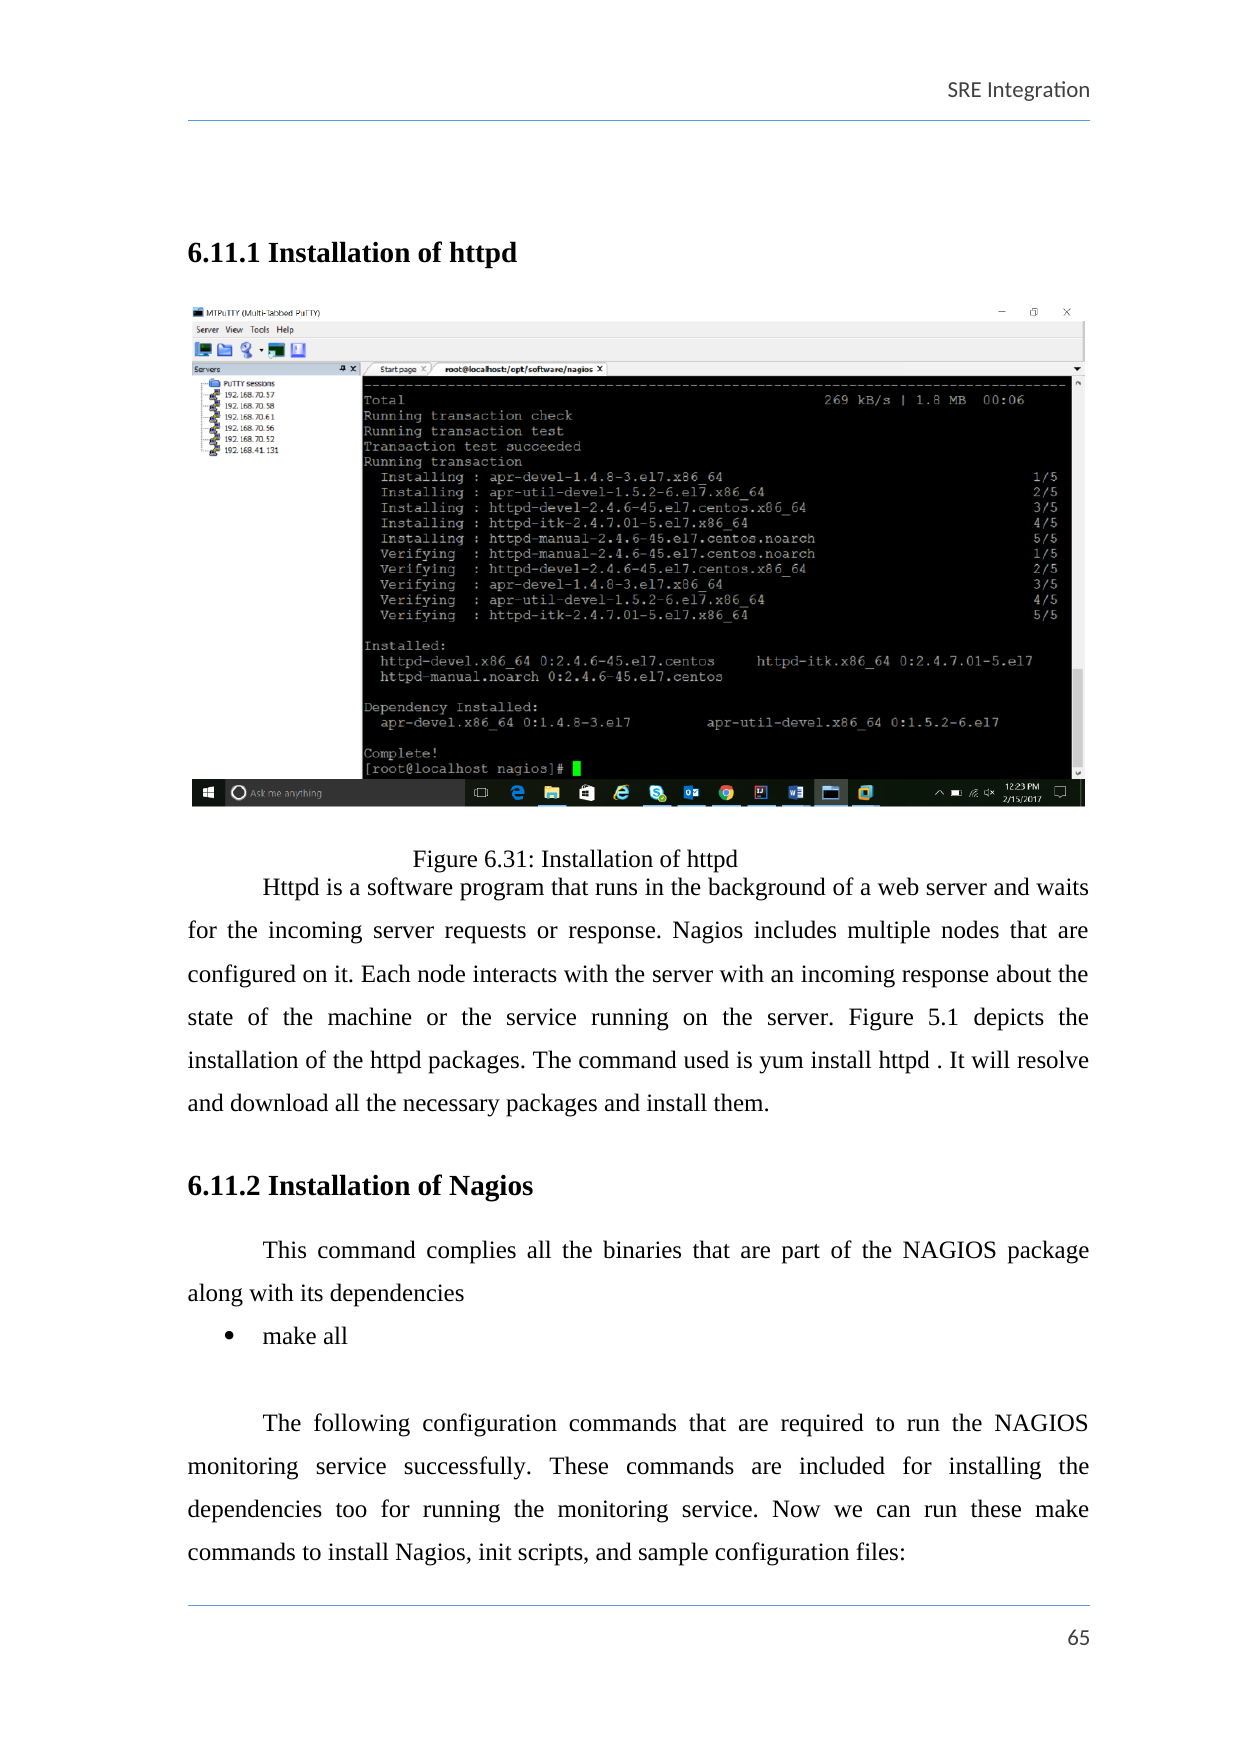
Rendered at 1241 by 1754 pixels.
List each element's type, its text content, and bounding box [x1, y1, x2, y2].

text This command complies all the binaries that are part of the NAGIOS package along with its dependencies [187, 1235, 1090, 1307]
text 6.11.2 Installation of Nagios [187, 1168, 1090, 1202]
list make all [225, 1321, 1090, 1350]
text The following configuration commands that are required to run the NAGIOS monitoring service successfully. These commands are included for installing the dependencies too for running the monitoring service. Now we can run these make commands to install Nagios, init scripts, and sample configuration files: [187, 1408, 1090, 1566]
text Figure 6.31: Installation of httpd [337, 844, 1090, 872]
text Httpd is a software program that runs in the background of a web server and waits for the incoming server requests or response. Nagios includes multiple nodes that are configured on it. Each node interacts with the server with an incoming response about the state of the machine or the service running on the server. Figure 5.1 depicts the installation of the httpd packages. The command used is yum install httpd . It will resolve and download all the necessary packages and install them. [187, 872, 1090, 1117]
picture [187, 305, 1087, 807]
text 6.11.1 Installation of httpd [187, 235, 1090, 268]
